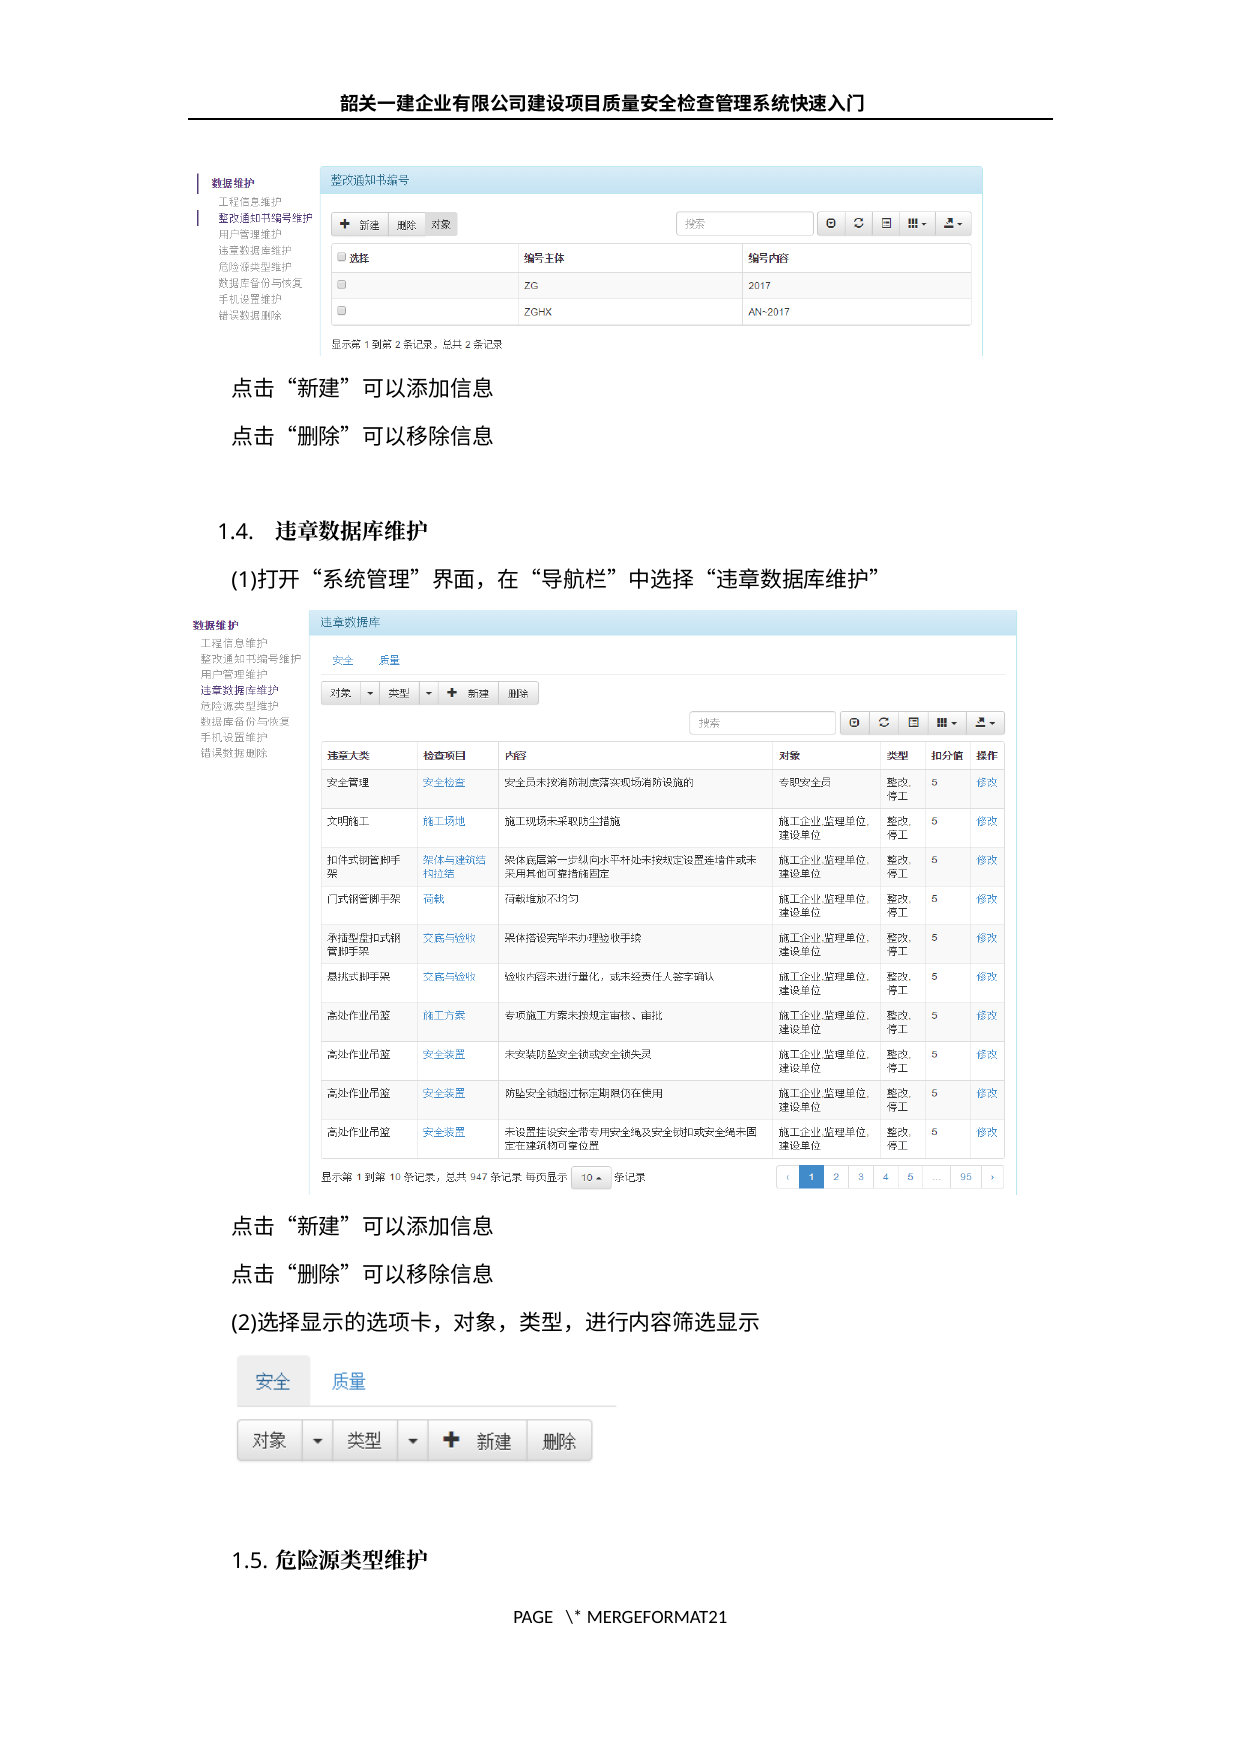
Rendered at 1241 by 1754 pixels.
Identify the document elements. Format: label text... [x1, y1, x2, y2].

text 点击“新建”可以添加信息 [187, 1208, 1053, 1241]
picture [231, 1353, 617, 1466]
picture [187, 610, 1066, 1195]
text (2)选择显示的选项卡，对象，类型，进行内容筛选显示 [187, 1305, 1053, 1338]
picture [187, 162, 1066, 356]
text 点击“删除”可以移除信息 [187, 1257, 1053, 1289]
text 点击“删除”可以移除信息 [187, 419, 1053, 451]
text 点击“新建”可以添加信息 [187, 370, 1053, 403]
list 违章数据库维护 [187, 514, 1053, 547]
list 危险源类型维护 [187, 1544, 1053, 1577]
text (1)打开“系统管理”界面，在“导航栏”中选择“违章数据库维护” [187, 562, 1053, 594]
